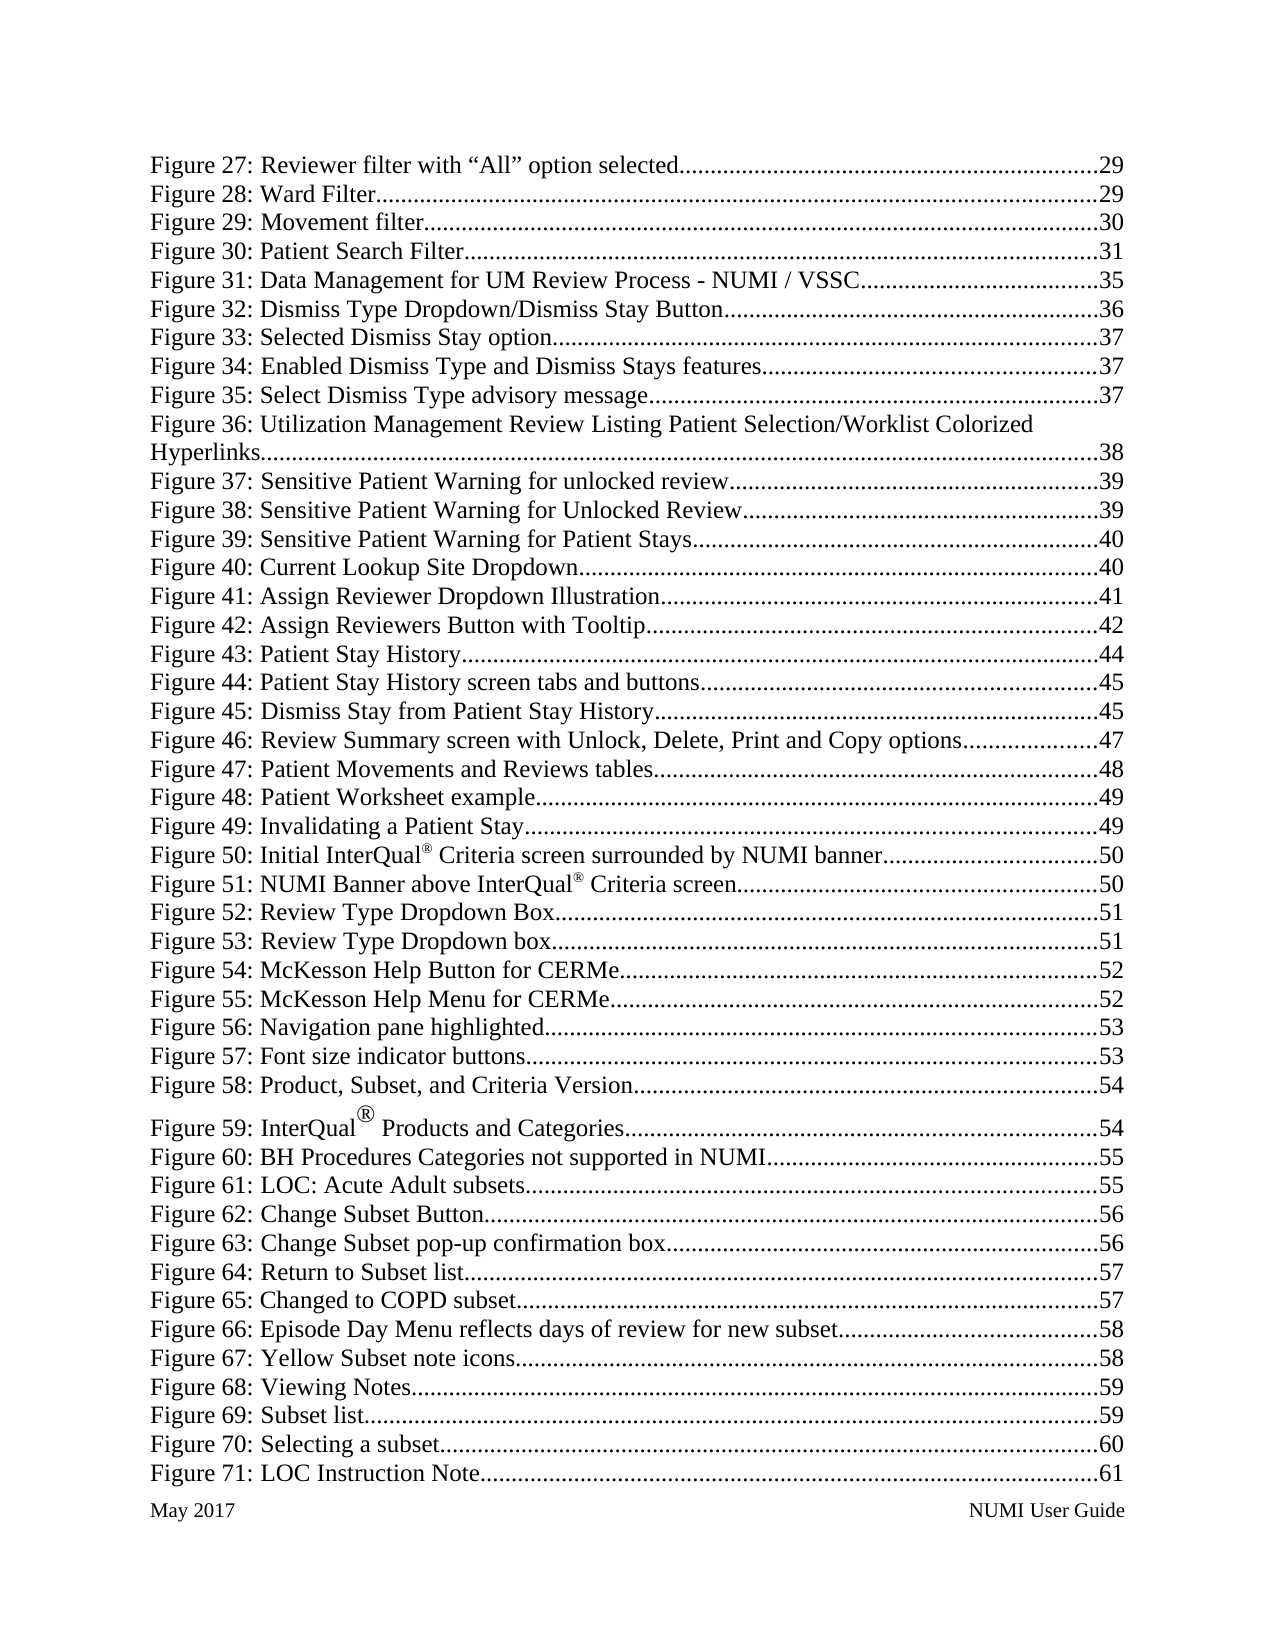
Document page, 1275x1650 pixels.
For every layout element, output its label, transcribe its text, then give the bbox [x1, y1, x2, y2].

text Figure 50: Initial InterQual® Criteria screen surrounded by NUMI banner 50 [150, 840, 1125, 869]
text Figure 48: Patient Worksheet example 49 [150, 782, 1125, 811]
text Figure 47: Patient Movements and Reviews tables 48 [150, 754, 1125, 782]
text Figure 42: Assign Reviewers Button with Tooltip 42 [150, 610, 1125, 639]
text Figure 33: Selected Dismiss Stay option 37 [150, 322, 1125, 351]
text Figure 44: Patient Stay History screen tabs and buttons 45 [150, 667, 1125, 696]
text Figure 27: Reviewer filter with “All” option selected 29 [150, 150, 1125, 179]
text Figure 52: Review Type Dropdown Box 51 [150, 897, 1125, 926]
text Figure 39: Sensitive Patient Warning for Patient Stays 40 [150, 524, 1125, 552]
text Figure 57: Font size indicator buttons 53 [150, 1041, 1125, 1070]
text Figure 69: Subset list 59 [150, 1401, 1125, 1429]
text Figure 53: Review Type Dropdown box 51 [150, 926, 1125, 955]
text Figure 31: Data Management for UM Review Process - NUMI / VSSC 35 [150, 265, 1125, 294]
text Figure 29: Movement filter 30 [150, 207, 1125, 236]
text Figure 41: Assign Reviewer Dropdown Illustration 41 [150, 581, 1125, 610]
text Figure 60: BH Procedures Categories not supported in NUMI 55 [150, 1142, 1125, 1171]
text Figure 68: Viewing Notes 59 [150, 1372, 1125, 1401]
text Figure 43: Patient Stay History 44 [150, 639, 1125, 667]
text Figure 67: Yellow Subset note icons 58 [150, 1343, 1125, 1372]
text Figure 49: Invalidating a Patient Stay 49 [150, 811, 1125, 840]
text Figure 65: Changed to COPD subset 57 [150, 1286, 1125, 1314]
text Figure 40: Current Lookup Site Dropdown 40 [150, 552, 1125, 581]
text Figure 32: Dismiss Type Dropdown/Dismiss Stay Button 36 [150, 294, 1125, 322]
text Figure 36: Utilization Management Review Listing Patient Selection/Worklist Colorized Hyperlinks 38 [150, 409, 1125, 466]
text Figure 38: Sensitive Patient Warning for Unlocked Review 39 [150, 495, 1125, 524]
text Figure 30: Patient Search Filter 31 [150, 236, 1125, 265]
text Figure 37: Sensitive Patient Warning for unlocked review 39 [150, 466, 1125, 495]
text Figure 35: Select Dismiss Type advisory message 37 [150, 380, 1125, 409]
text Figure 61: LOC: Acute Adult subsets 55 [150, 1171, 1125, 1199]
text Figure 45: Dismiss Stay from Patient Stay History. 45 [150, 696, 1125, 725]
text Figure 58: Product, Subset, and Criteria Version 54 [150, 1070, 1125, 1099]
text Figure 51: NUMI Banner above InterQual® Criteria screen 50 [150, 869, 1125, 897]
text Figure 28: Ward Filter 29 [150, 179, 1125, 207]
text Figure 46: Review Summary screen with Unlock, Delete, Print and Copy options 47 [150, 725, 1125, 754]
text Figure 34: Enabled Dismiss Type and Dismiss Stays features 37 [150, 351, 1125, 380]
text Figure 56: Navigation pane highlighted 53 [150, 1012, 1125, 1041]
text Figure 71: LOC Instruction Note 61 [150, 1458, 1125, 1487]
text Figure 70: Selecting a subset 60 [150, 1429, 1125, 1458]
text Figure 63: Change Subset pop-up confirmation box 56 [150, 1228, 1125, 1257]
text Figure 64: Return to Subset list 57 [150, 1257, 1125, 1286]
text Figure 55: McKesson Help Menu for CERMe 52 [150, 984, 1125, 1012]
text Figure 59: InterQual® Products and Categories 54 [150, 1099, 1125, 1142]
text Figure 66: Episode Day Menu reflects days of review for new subset 58 [150, 1314, 1125, 1343]
text Figure 54: McKesson Help Button for CERMe 52 [150, 955, 1125, 984]
text Figure 62: Change Subset Button 56 [150, 1199, 1125, 1228]
